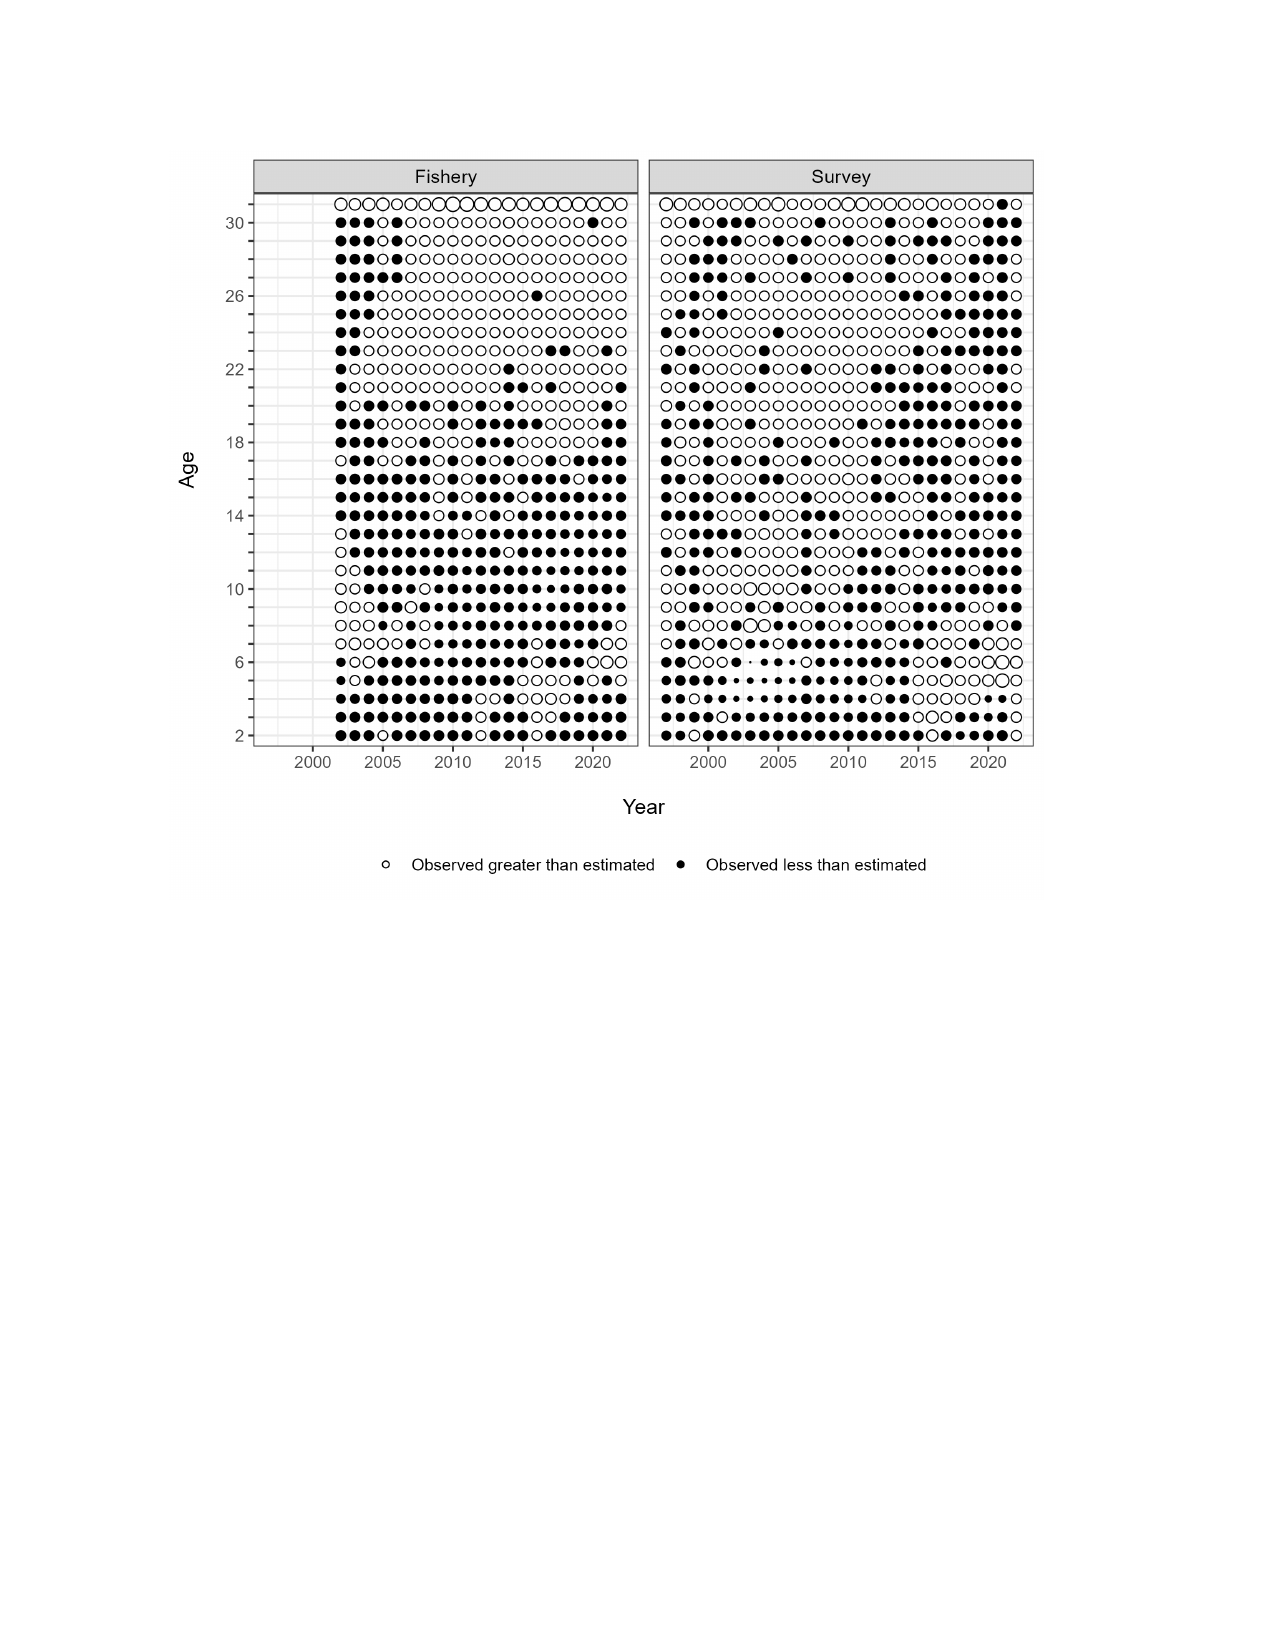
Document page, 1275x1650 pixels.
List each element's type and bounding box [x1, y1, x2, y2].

picture [168, 150, 1044, 900]
